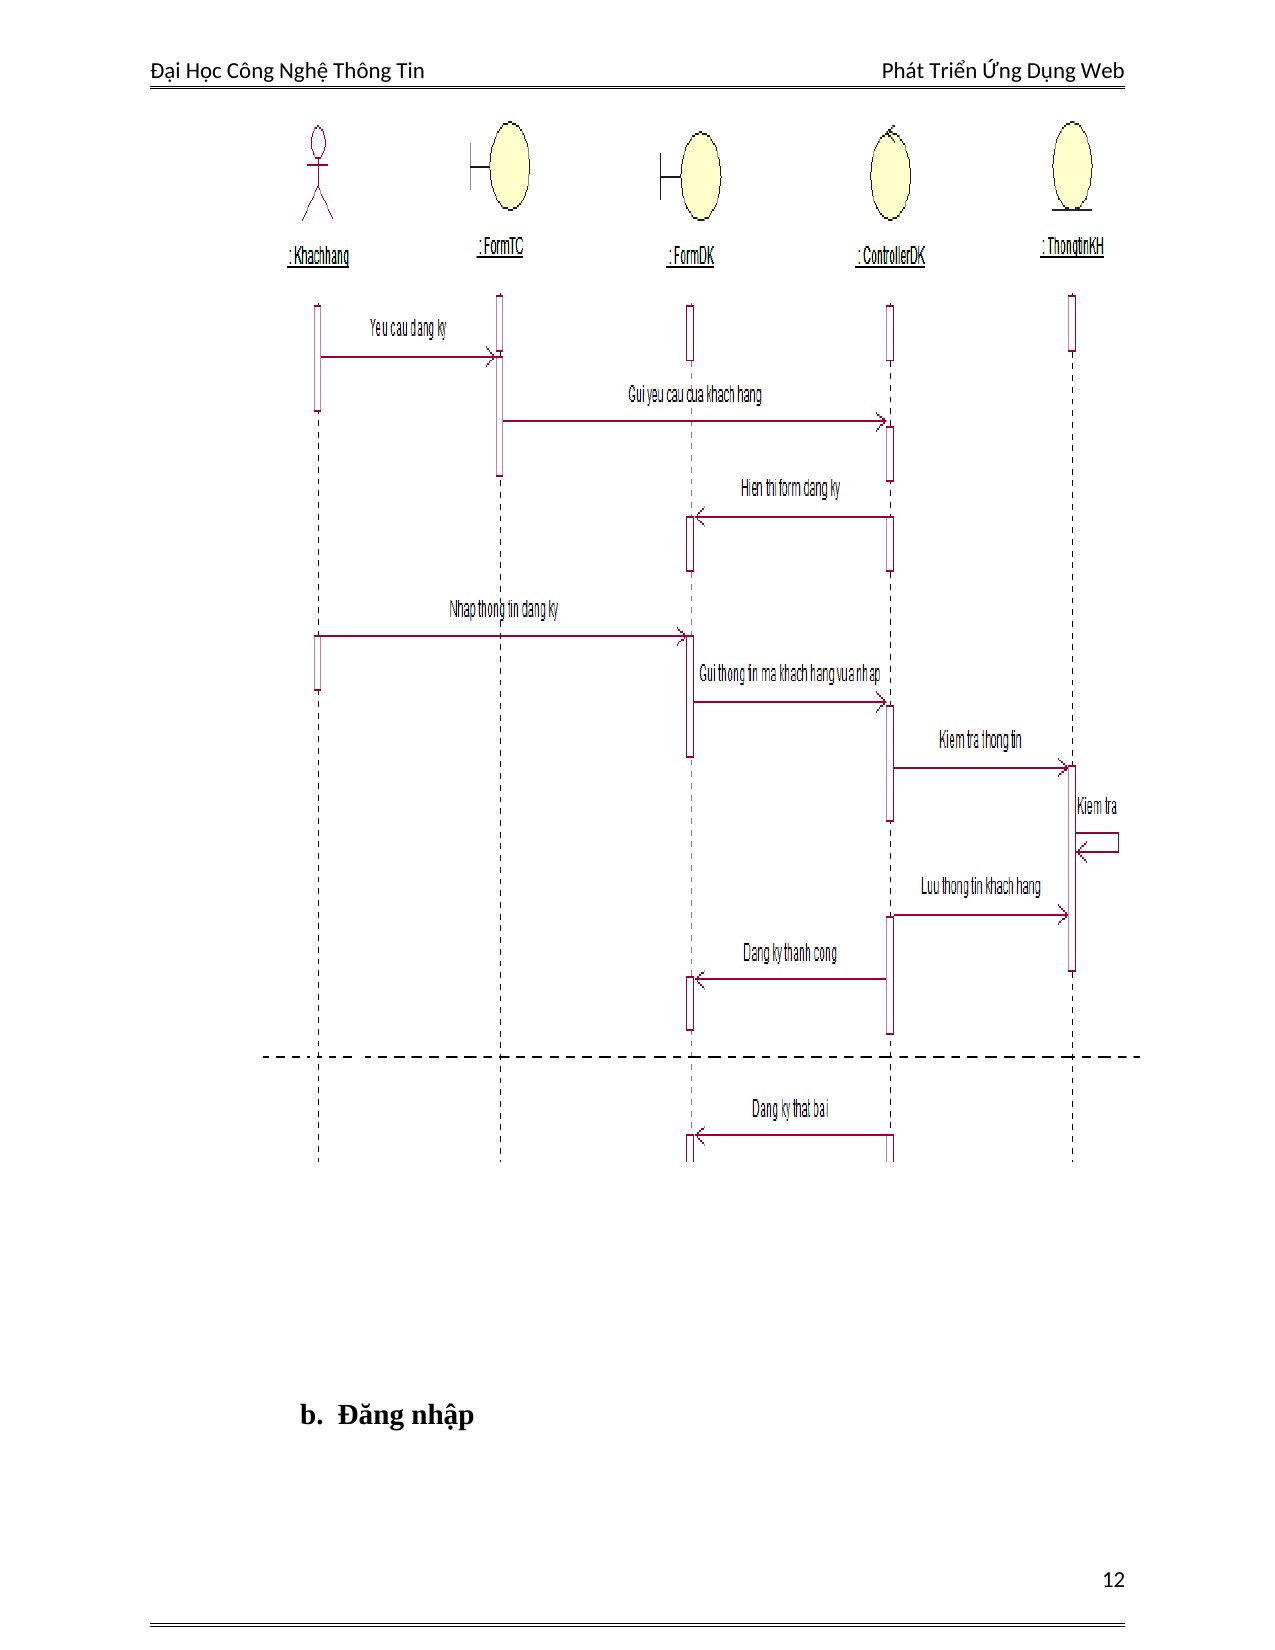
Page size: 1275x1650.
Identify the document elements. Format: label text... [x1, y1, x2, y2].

list Đăng nhập [300, 1397, 1125, 1431]
picture [262, 120, 1140, 1162]
